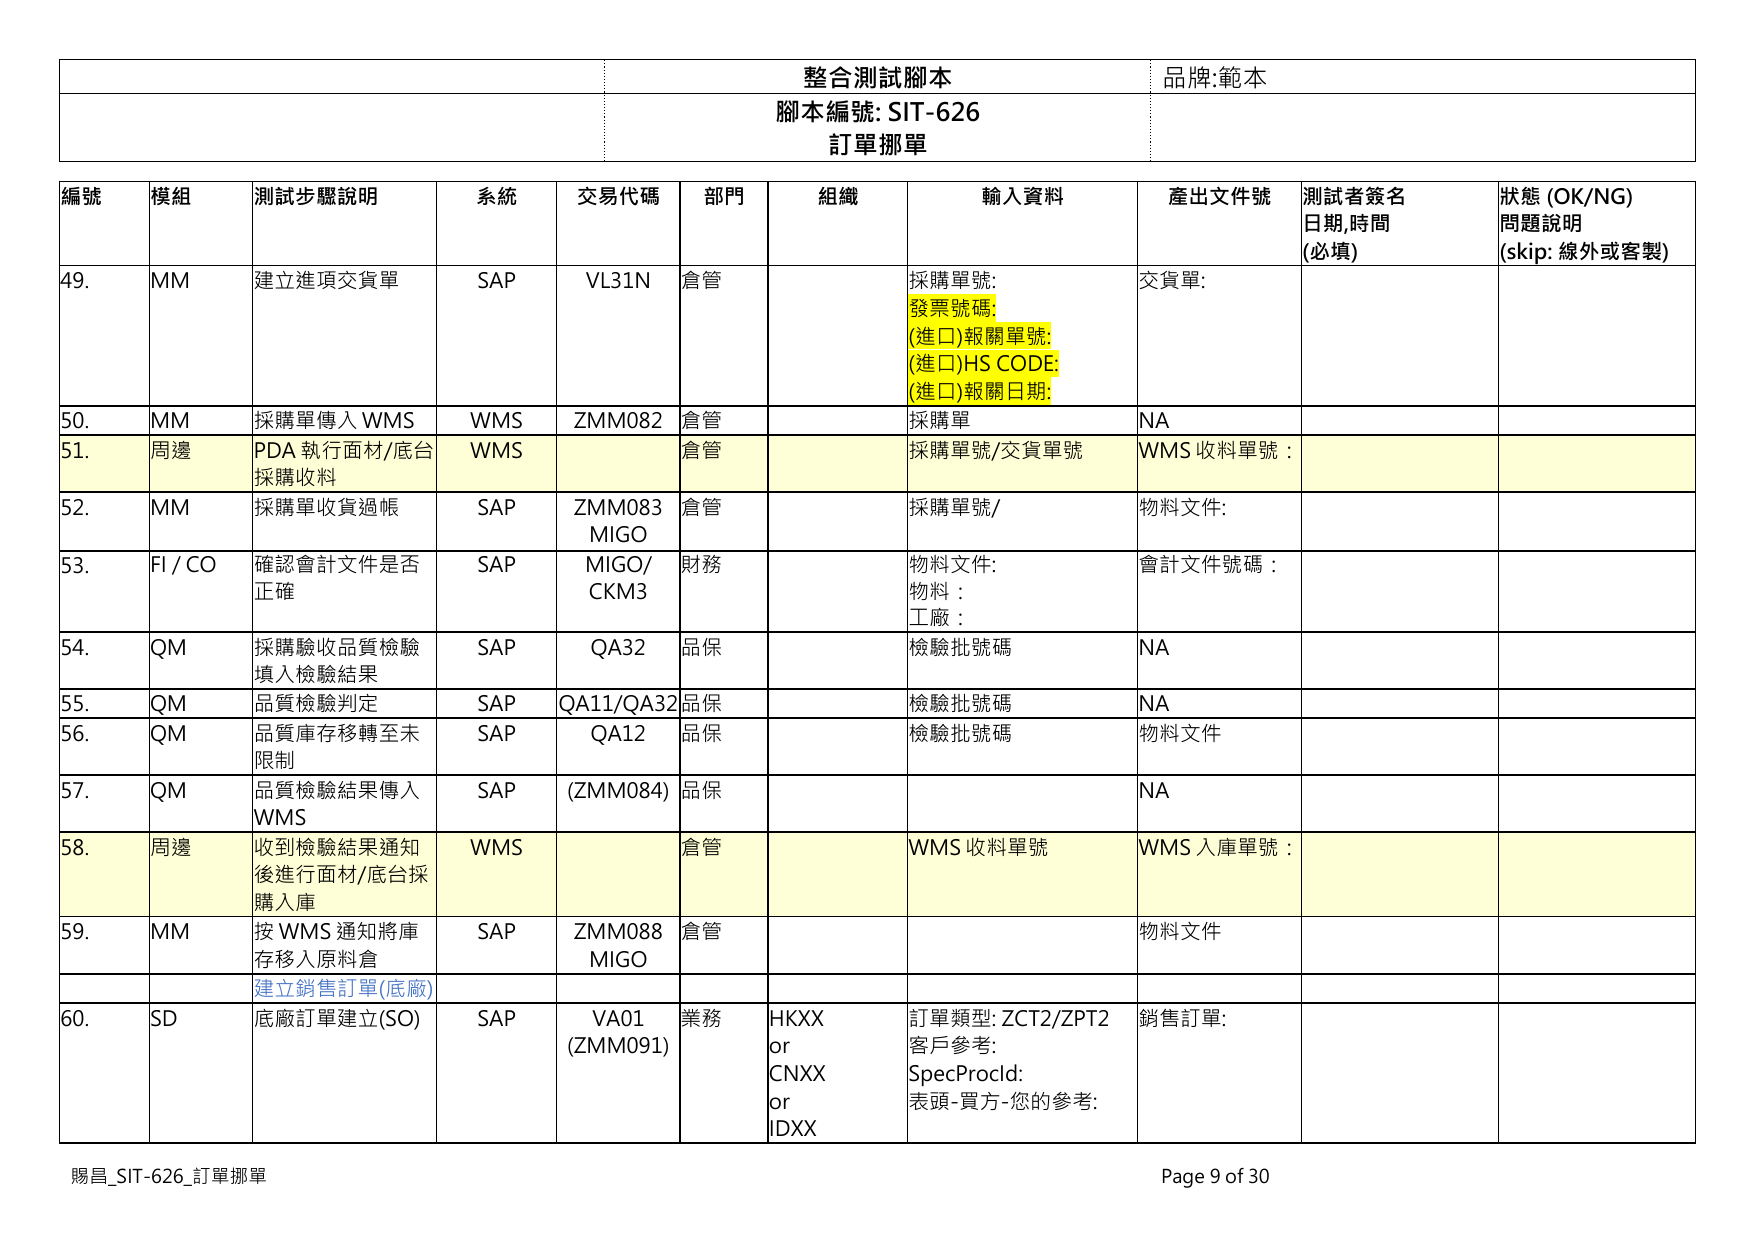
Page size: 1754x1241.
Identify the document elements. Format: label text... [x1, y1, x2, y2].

table_cell 倉管 [681, 407, 767, 434]
table_cell [60, 266, 149, 405]
table_header 組織 [769, 182, 907, 265]
table_cell SAP [437, 690, 556, 717]
table_cell [1302, 690, 1498, 717]
table_cell [1302, 1004, 1498, 1142]
table_cell [60, 776, 149, 831]
table_cell SAP [437, 493, 556, 550]
table_cell 按WMS通知將庫存移入原料倉 [253, 917, 436, 973]
table_cell [1499, 266, 1695, 405]
table_cell 財務 [681, 552, 767, 631]
table_cell WMS收料單號： [1138, 436, 1301, 491]
table_cell 倉管 [681, 493, 767, 550]
table_cell [60, 407, 149, 434]
table_cell 周邊 [150, 436, 252, 491]
table_cell [150, 975, 252, 1002]
table_cell 倉管 [681, 436, 767, 491]
table_cell [60, 1004, 149, 1142]
table_cell MM [150, 917, 252, 973]
table_cell 倉管 [681, 917, 767, 973]
table_cell WMS入庫單號： [1138, 833, 1301, 916]
table_cell MM [150, 266, 252, 405]
table_cell QM [150, 633, 252, 688]
table_cell [1302, 266, 1498, 405]
table_cell [1499, 719, 1695, 774]
table_cell [769, 633, 907, 688]
table_cell [769, 776, 907, 831]
table_header 交易代碼 [557, 182, 679, 265]
table_cell [60, 833, 149, 916]
table_cell NA [1138, 776, 1301, 831]
table_header 部門 [681, 182, 767, 265]
table_cell [1499, 690, 1695, 717]
table_cell ZMM083 MIGO [557, 493, 679, 550]
table_cell WMS [437, 833, 556, 916]
table_cell SAP [437, 633, 556, 688]
table_cell [1302, 719, 1498, 774]
table_cell SAP [437, 776, 556, 831]
table_cell [60, 917, 149, 973]
table_cell [769, 436, 907, 491]
table_cell [1499, 552, 1695, 631]
table_cell [60, 975, 149, 1002]
table_cell [1302, 917, 1498, 973]
table_cell QA32 [557, 633, 679, 688]
table_cell 品質檢驗結果傳入WMS [253, 776, 436, 831]
table_cell 物料文件: [1138, 493, 1301, 550]
table_cell 檢驗批號碼 [908, 719, 1137, 774]
table_cell SD [150, 1004, 252, 1142]
table_header 模組 [150, 182, 252, 265]
table_cell MIGO/CKM3 [557, 552, 679, 631]
table_cell [1302, 975, 1498, 1002]
table_cell 業務 [681, 1004, 767, 1142]
table_cell [769, 493, 907, 550]
table_cell VL31N [557, 266, 679, 405]
table_cell [1302, 833, 1498, 916]
table_header 輸入資料 [908, 182, 1137, 265]
table_cell [769, 719, 907, 774]
table_cell [1302, 633, 1498, 688]
table_cell SAP [437, 266, 556, 405]
table_cell 檢驗批號碼 [908, 633, 1137, 688]
table_cell [1499, 436, 1695, 491]
table_cell WMS [437, 436, 556, 491]
table_cell 品保 [681, 719, 767, 774]
table_cell [60, 633, 149, 688]
table_cell 交貨單: [1138, 266, 1301, 405]
table_cell [908, 917, 1137, 973]
table_cell 會計文件號碼： [1138, 552, 1301, 631]
table_cell HKXX or CNXX or IDXX [769, 1004, 907, 1142]
table_cell 採購單號: 發票號碼: (進口)報關單號: (進口)HS CODE: (進口)報關日期: [908, 266, 1137, 405]
table_cell SAP [437, 1004, 556, 1142]
table_cell [60, 436, 149, 491]
table_cell 建立銷售訂單(底廠) [253, 975, 436, 1002]
table_cell SAP [437, 552, 556, 631]
table_cell 品質庫存移轉至未限制 [253, 719, 436, 774]
table_cell (ZMM084) [557, 776, 679, 831]
table_cell SAP [437, 917, 556, 973]
table_header 測試者簽名 日期,時間 (必填) [1302, 182, 1498, 265]
table_cell 銷售訂單: [1138, 1004, 1301, 1142]
table_header 測試步驟說明 [253, 182, 436, 265]
table_cell [1138, 975, 1301, 1002]
table_cell 品保 [681, 633, 767, 688]
table_cell [1499, 407, 1695, 434]
table_cell [769, 975, 907, 1002]
table_cell MM [150, 493, 252, 550]
table_cell 品保 [681, 690, 767, 717]
table_cell [1499, 975, 1695, 1002]
table_cell [60, 719, 149, 774]
table_cell [437, 975, 556, 1002]
table_cell [1499, 633, 1695, 688]
table_cell QM [150, 690, 252, 717]
table_cell 物料文件: 物料： 工廠： [908, 552, 1137, 631]
table_cell VA01 (ZMM091) [557, 1004, 679, 1142]
table_cell QM [150, 776, 252, 831]
table_cell [1302, 407, 1498, 434]
table_cell [1302, 436, 1498, 491]
table_cell 物料文件 [1138, 719, 1301, 774]
table_cell 確認會計文件是否正確 [253, 552, 436, 631]
table_cell QM [150, 719, 252, 774]
table_cell [908, 776, 1137, 831]
table_cell 品保 [681, 776, 767, 831]
table_cell 倉管 [681, 833, 767, 916]
table_header 狀態 (OK/NG) 問題說明 (skip: 線外或客製) [1499, 182, 1695, 265]
table_header 編號 [60, 182, 149, 265]
table_cell [1302, 493, 1498, 550]
table_cell 檢驗批號碼 [908, 690, 1137, 717]
table_header 產出文件號 [1138, 182, 1301, 265]
table_cell [769, 552, 907, 631]
table_cell MM [150, 407, 252, 434]
table_cell 倉管 [681, 266, 767, 405]
table_cell SAP [437, 719, 556, 774]
table_cell [60, 690, 149, 717]
table_cell [769, 833, 907, 916]
table_cell [60, 552, 149, 631]
table_cell [60, 493, 149, 550]
table_cell [1499, 776, 1695, 831]
table_cell QA11/QA32 [557, 690, 679, 717]
table_cell [908, 975, 1137, 1002]
table_cell 底廠訂單建立(SO) [253, 1004, 436, 1142]
table_cell NA [1138, 633, 1301, 688]
table_cell [1499, 917, 1695, 973]
table_cell 周邊 [150, 833, 252, 916]
table_cell 物料文件 [1138, 917, 1301, 973]
table_cell 收到檢驗結果通知後進行面材/底台採購入庫 [253, 833, 436, 916]
table_cell 建立進項交貨單 [253, 266, 436, 405]
table_cell [1499, 493, 1695, 550]
table_cell PDA執行面材/底台採購收料 [253, 436, 436, 491]
table_cell [769, 266, 907, 405]
table_cell ZMM088 MIGO [557, 917, 679, 973]
table_cell [769, 407, 907, 434]
table_cell [769, 690, 907, 717]
table_cell QA12 [557, 719, 679, 774]
table_cell [557, 833, 679, 916]
table_cell 採購單 [908, 407, 1137, 434]
table_cell 採購單收貨過帳 [253, 493, 436, 550]
table_cell [557, 436, 679, 491]
table_cell [681, 975, 767, 1002]
table_cell 採購單號/交貨單號 [908, 436, 1137, 491]
table_cell [1499, 833, 1695, 916]
table_cell [769, 917, 907, 973]
table_cell ZMM082 [557, 407, 679, 434]
table_cell 採購單號/ [908, 493, 1137, 550]
table_cell [557, 975, 679, 1002]
table_cell 採購單傳入WMS [253, 407, 436, 434]
table_cell FI / CO [150, 552, 252, 631]
table_cell 品質檢驗判定 [253, 690, 436, 717]
table_cell [1302, 776, 1498, 831]
table_cell NA [1138, 407, 1301, 434]
table_cell [1302, 552, 1498, 631]
table_cell [1499, 1004, 1695, 1142]
table_cell NA [1138, 690, 1301, 717]
table_cell WMS收料單號 [908, 833, 1137, 916]
table_cell WMS [437, 407, 556, 434]
table_header 系統 [437, 182, 556, 265]
table_cell 訂單類型: ZCT2/ZPT2 客戶參考: SpecProcId: 表頭-買方-您的參考: [908, 1004, 1137, 1142]
table_cell 採購驗收品質檢驗填入檢驗結果 [253, 633, 436, 688]
